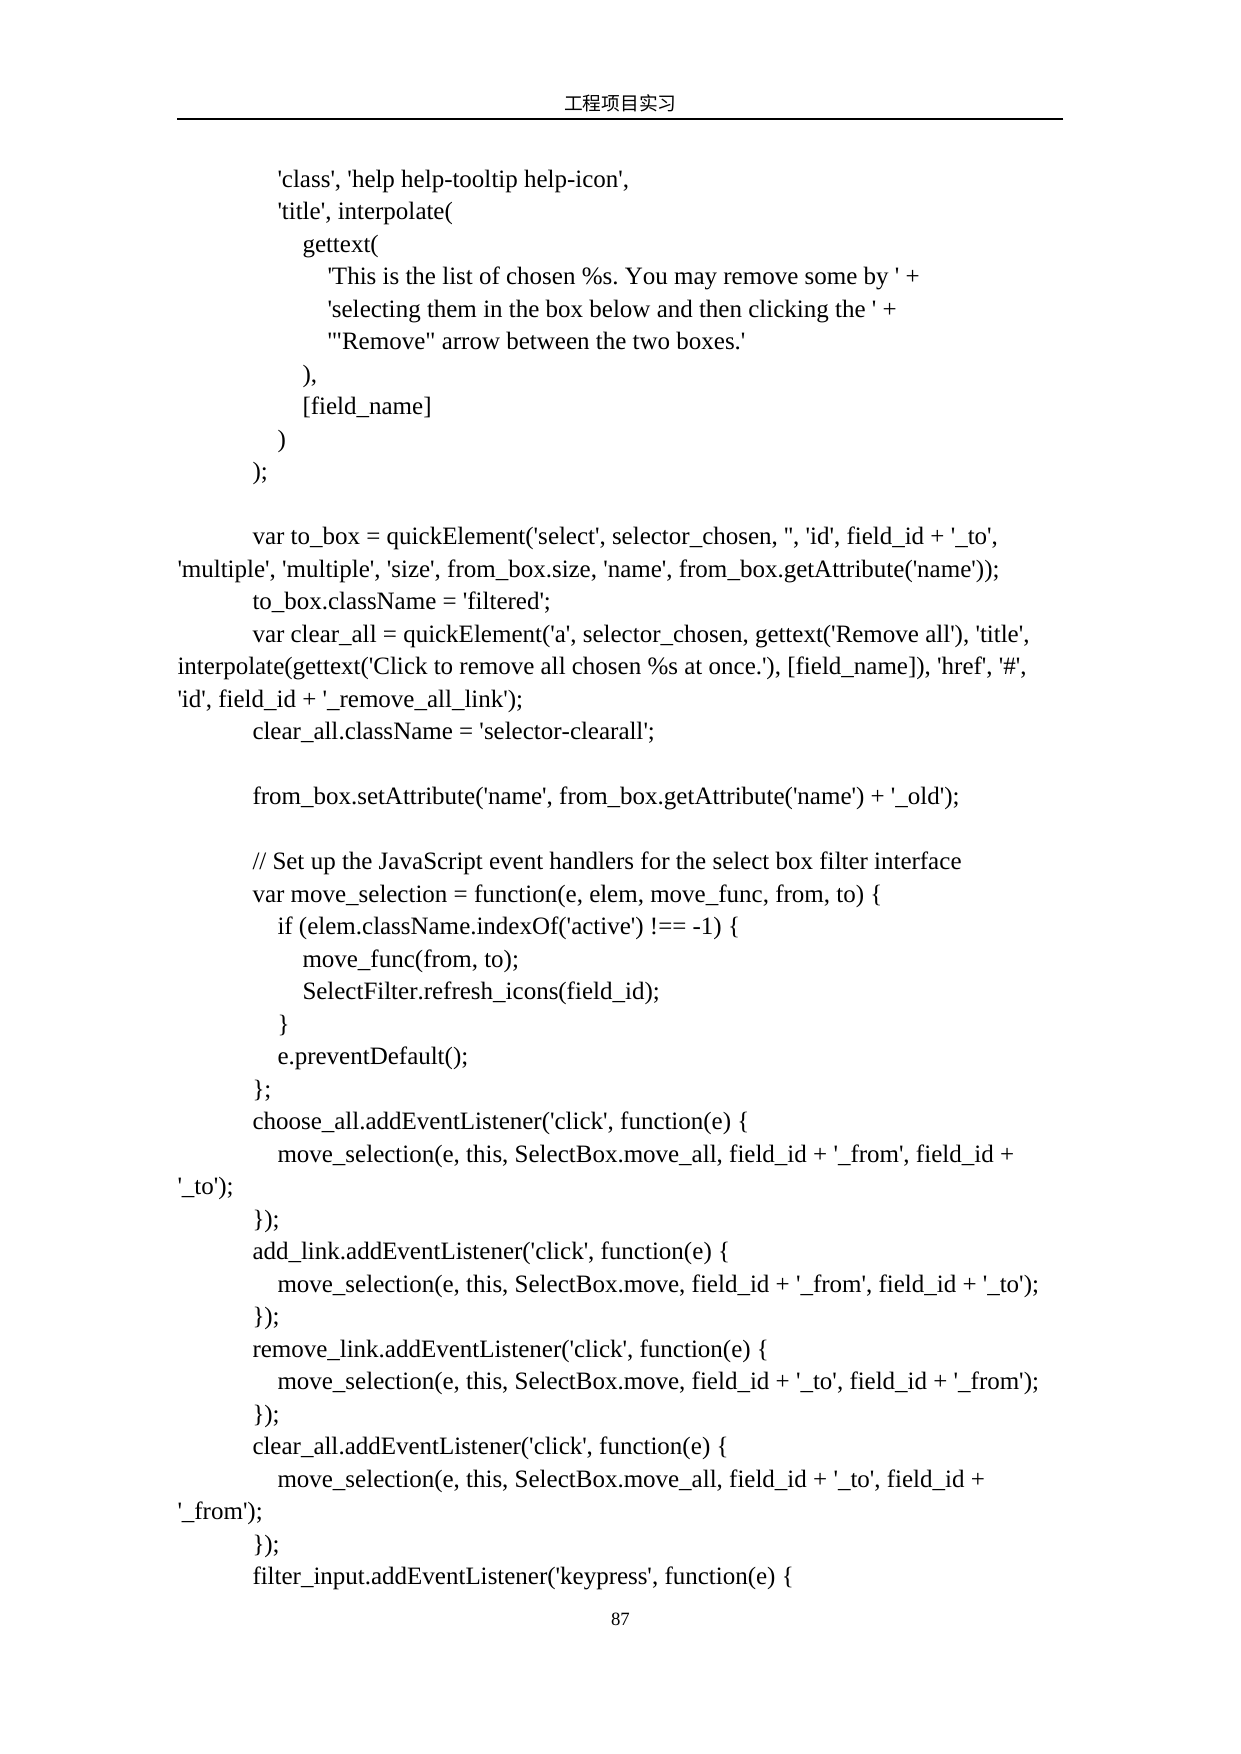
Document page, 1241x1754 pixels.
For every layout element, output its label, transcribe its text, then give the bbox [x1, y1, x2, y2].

text if (elem.className.indexOf('active') !== -1) { [177, 909, 1063, 942]
text '"Remove" arrow between the two boxes.' [177, 324, 1063, 357]
text 'selecting them in the box below and then clicking the ' + [177, 292, 1063, 324]
text var to_box = quickElement('select', selector_chosen, '', 'id', field_id + '_to', 'multiple', 'multiple', 'size', from_box.size, 'name', from_box.getAttribute('name')); [177, 519, 1063, 584]
text 'This is the list of chosen %s. You may remove some by ' + [177, 259, 1063, 292]
text move_func(from, to); [177, 942, 1063, 974]
text }); [177, 1397, 1063, 1429]
text ); [177, 454, 1063, 487]
text clear_all.addEventListener('click', function(e) { [177, 1429, 1063, 1462]
text // Set up the JavaScript event handlers for the select box filter interface [177, 844, 1063, 877]
text }); [177, 1299, 1063, 1332]
text e.preventDefault(); [177, 1039, 1063, 1072]
text filter_input.addEventListener('keypress', function(e) { [177, 1559, 1063, 1592]
text add_link.addEventListener('click', function(e) { [177, 1234, 1063, 1267]
text remove_link.addEventListener('click', function(e) { [177, 1332, 1063, 1364]
text move_selection(e, this, SelectBox.move, field_id + '_from', field_id + '_to'); [177, 1267, 1063, 1299]
text ), [177, 357, 1063, 389]
text }); [177, 1202, 1063, 1234]
text var move_selection = function(e, elem, move_func, from, to) { [177, 877, 1063, 909]
text 'title', interpolate( [177, 194, 1063, 227]
text move_selection(e, this, SelectBox.move_all, field_id + '_from', field_id + '_to'); [177, 1137, 1063, 1202]
text } [177, 1007, 1063, 1039]
text clear_all.className = 'selector-clearall'; [177, 714, 1063, 747]
text }); [177, 1527, 1063, 1559]
text move_selection(e, this, SelectBox.move, field_id + '_to', field_id + '_from'); [177, 1364, 1063, 1397]
text [field_name] [177, 389, 1063, 422]
text move_selection(e, this, SelectBox.move_all, field_id + '_to', field_id + '_from'); [177, 1462, 1063, 1527]
text ) [177, 422, 1063, 454]
text 'class', 'help help-tooltip help-icon', [177, 162, 1063, 194]
text to_box.className = 'filtered'; [177, 584, 1063, 617]
text choose_all.addEventListener('click', function(e) { [177, 1104, 1063, 1137]
text gettext( [177, 227, 1063, 259]
text var clear_all = quickElement('a', selector_chosen, gettext('Remove all'), 'title', interpolate(gettext('Click to remove all chosen %s at once.'), [field_name]), 'href', '#', 'id', field_id + '_remove_all_link'); [177, 617, 1063, 714]
text }; [177, 1072, 1063, 1104]
text SelectFilter.refresh_icons(field_id); [177, 974, 1063, 1007]
text from_box.setAttribute('name', from_box.getAttribute('name') + '_old'); [177, 779, 1063, 812]
